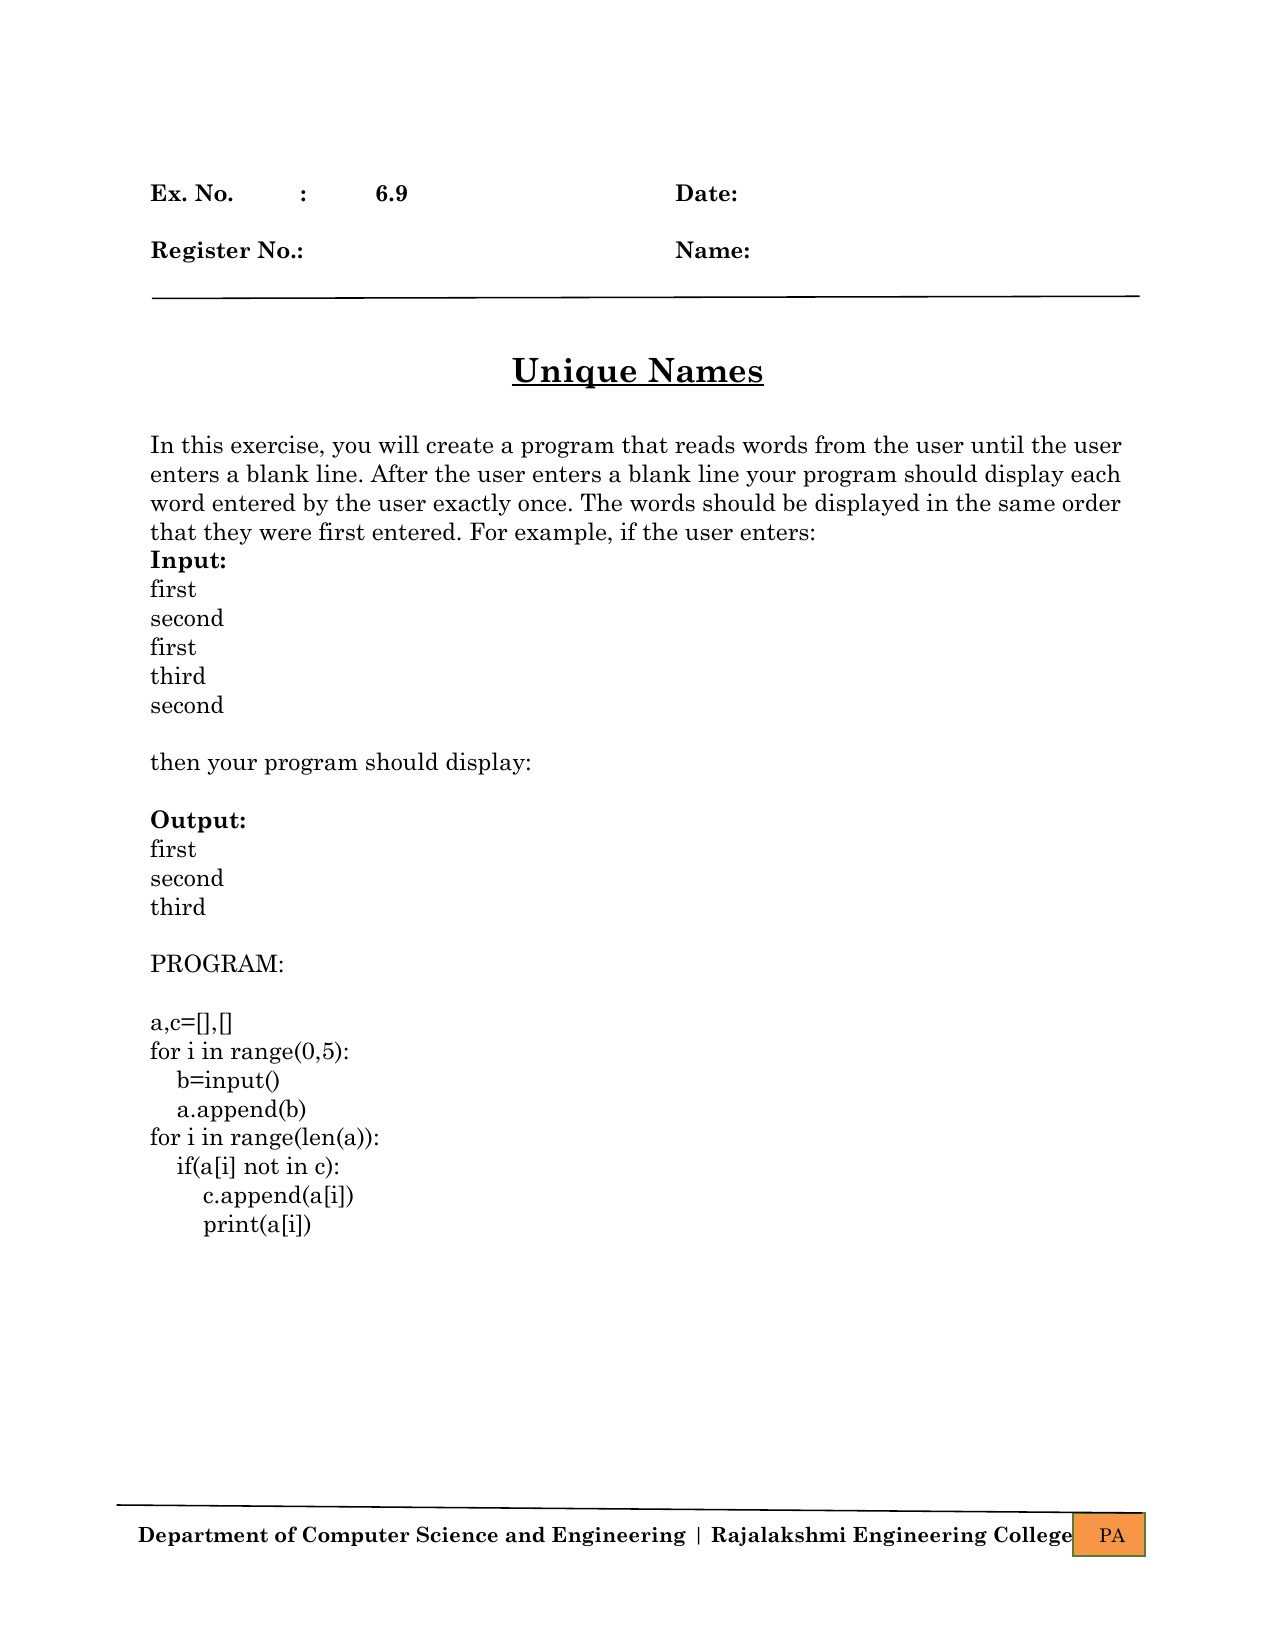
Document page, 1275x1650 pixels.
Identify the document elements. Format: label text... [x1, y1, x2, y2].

text Input: [150, 545, 1125, 574]
text a.append(b) [150, 1093, 1125, 1122]
text PROGRAM: [150, 949, 1125, 978]
text first [150, 632, 1125, 661]
text if(a[i] not in c): [150, 1151, 1125, 1180]
text Unique Names [150, 349, 1125, 389]
text second [150, 862, 1125, 891]
text a,c=[],[] [150, 1007, 1125, 1036]
text third [150, 661, 1125, 689]
text second [150, 689, 1125, 718]
text for i in range(len(a)): [150, 1122, 1125, 1151]
text second [150, 603, 1125, 632]
text first [150, 574, 1125, 603]
text Register No.: Name: [150, 236, 1125, 263]
text third [150, 891, 1125, 920]
text Ex. No. : 6.9 Date: [150, 179, 1125, 207]
text b=input() [150, 1064, 1125, 1093]
text print(a[i]) [150, 1209, 1125, 1238]
text first [150, 834, 1125, 862]
text for i in range(0,5): [150, 1036, 1125, 1064]
text In this exercise, you will create a program that reads words from the user until the user enters a blank line. After the user enters a blank line your program should display each word entered by the user exactly once. The words should be displayed in the same order that they were first entered. For example, if the user enters: [150, 430, 1125, 545]
text Output: [150, 805, 1125, 834]
text c.append(a[i]) [150, 1180, 1125, 1209]
text then your program should display: [150, 747, 1125, 776]
